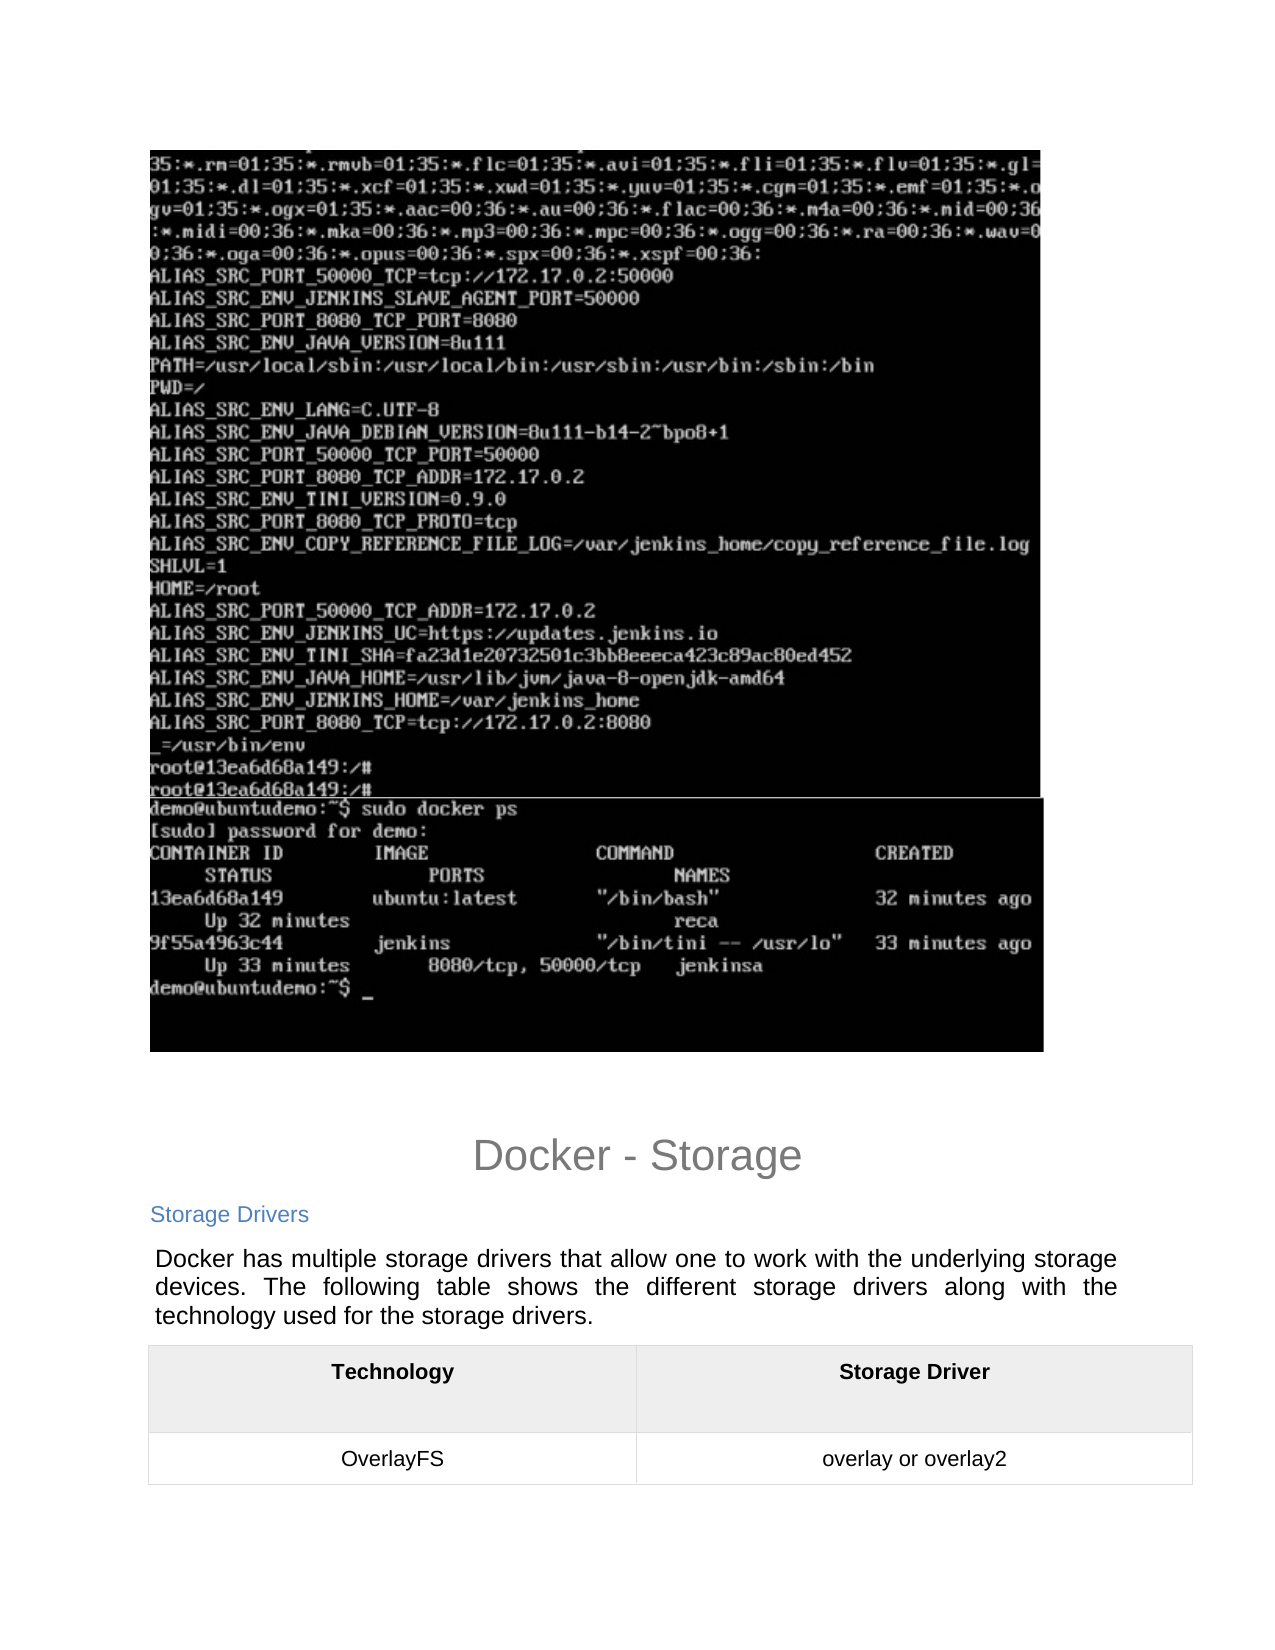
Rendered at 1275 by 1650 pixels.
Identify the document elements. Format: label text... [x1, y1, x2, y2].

table_header Storage Driver [637, 1346, 1192, 1432]
table_header Technology [149, 1346, 636, 1432]
text Docker has multiple storage drivers that allow one to work with the underlying storage devices. The following table shows the different storage drivers along with the technology used for the storage drivers. [155, 1243, 1120, 1330]
subtitle Storage Drivers [150, 1201, 1125, 1227]
table_cell overlay or overlay2 [637, 1432, 1192, 1483]
subtitle Docker - Storage [150, 1130, 1125, 1180]
table_cell OverlayFS [149, 1433, 636, 1483]
picture [150, 150, 1044, 1052]
